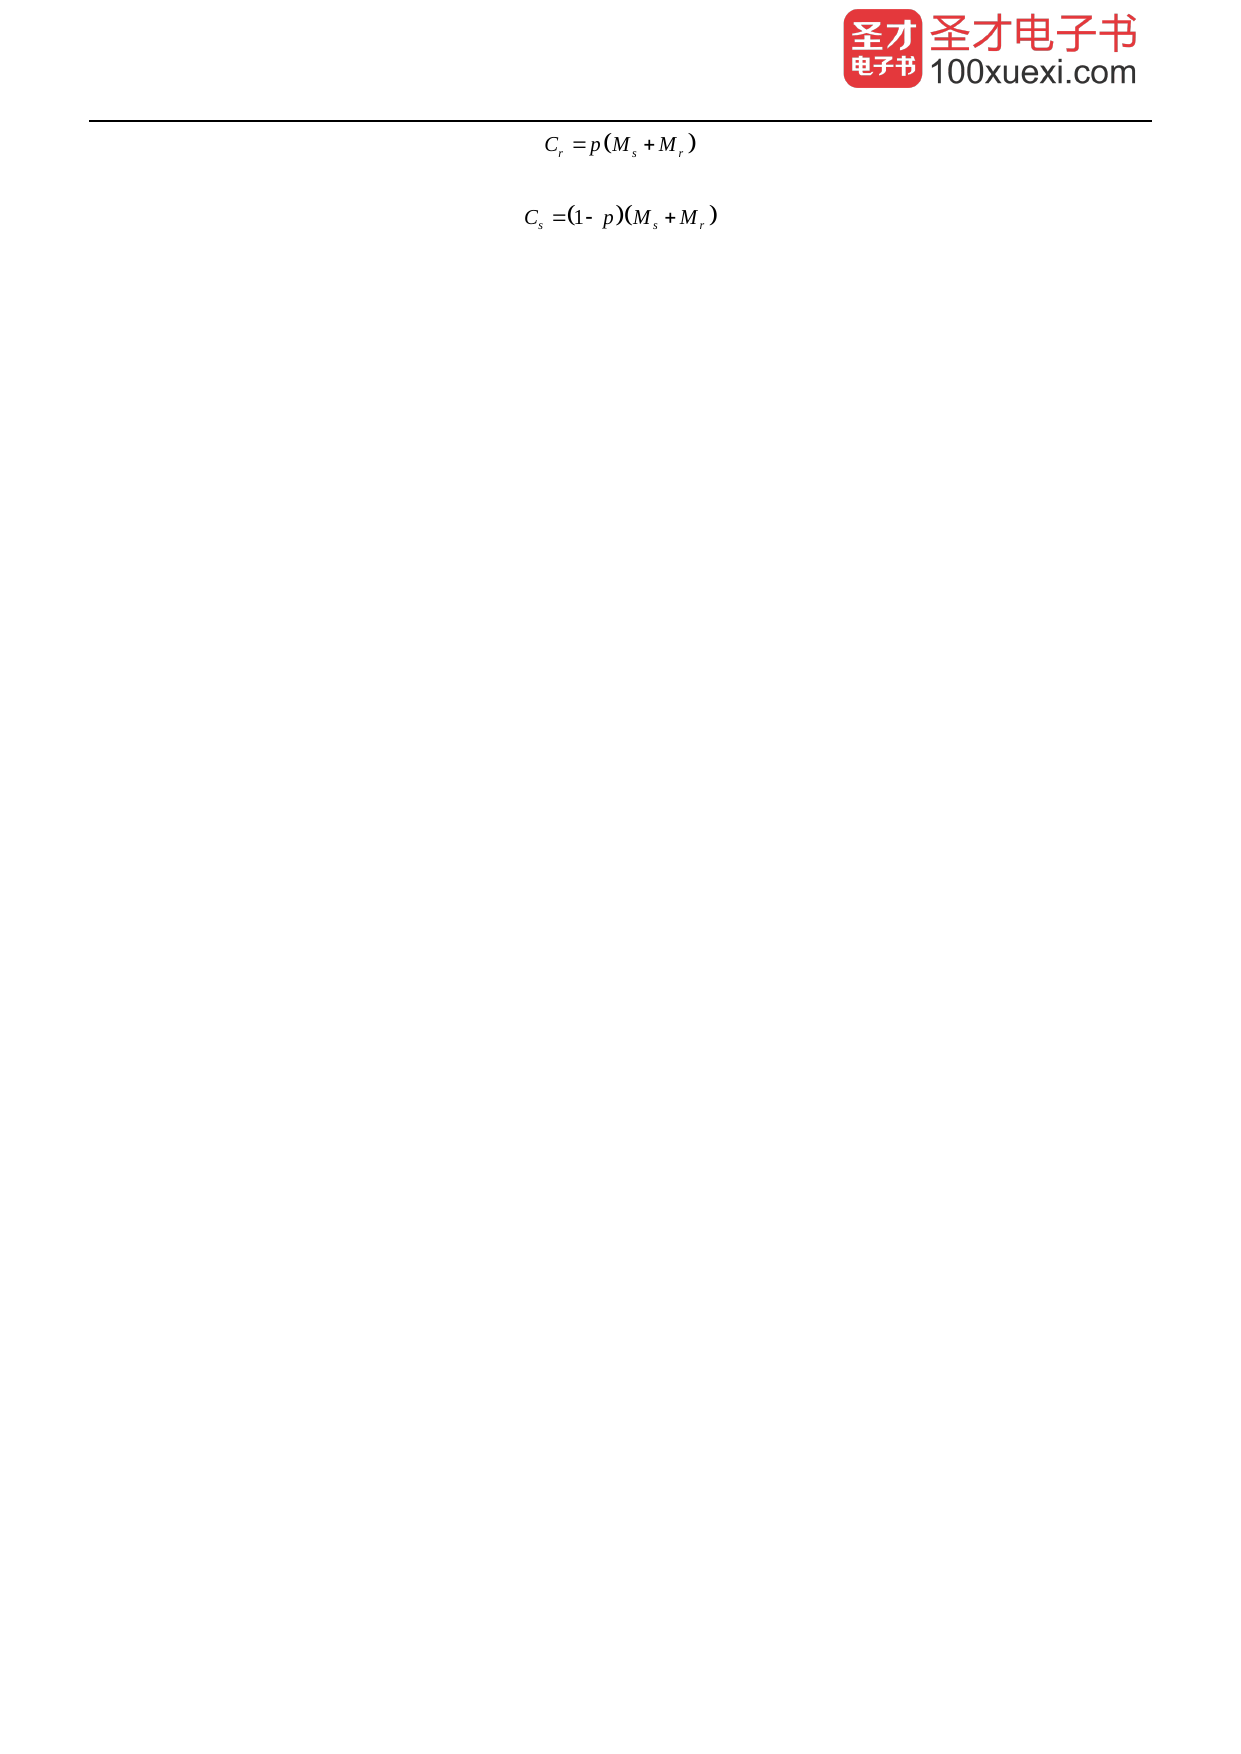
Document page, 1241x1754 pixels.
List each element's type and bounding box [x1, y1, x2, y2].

picture [834, 0, 1152, 97]
